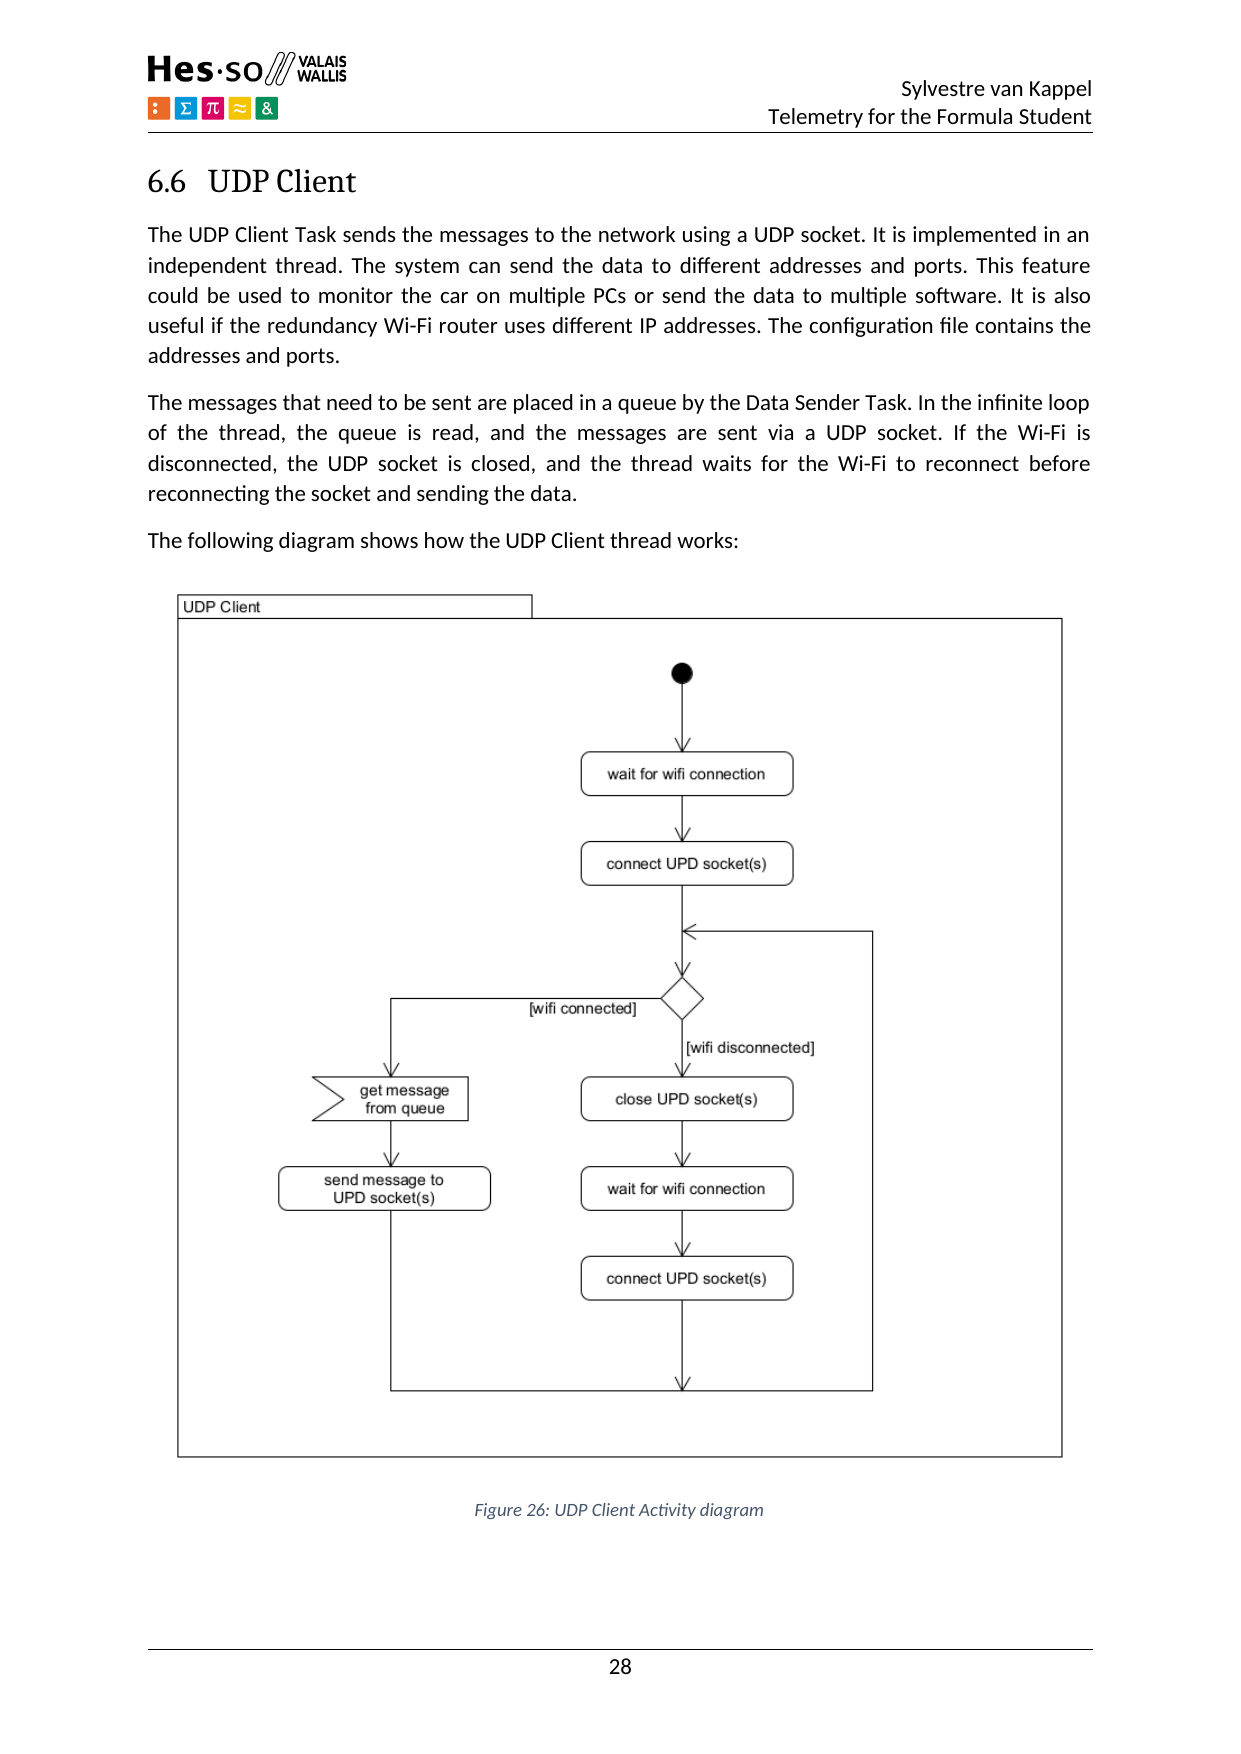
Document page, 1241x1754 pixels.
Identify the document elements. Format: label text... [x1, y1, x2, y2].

text The UDP Client Task sends the messages to the network using a UDP socket. It is implemented in an independent thread. The system can send the data to different addresses and ports. This feature could be used to monitor the car on multiple PCs or send the data to multiple software. It is also useful if the redundancy Wi-Fi router uses different IP addresses. The configuration file contains the addresses and ports. [148, 221, 1093, 369]
text Figure 26: UDP Client Activity diagram [148, 1498, 1093, 1521]
subtitle UDP Client [148, 163, 1093, 201]
picture [147, 52, 347, 120]
picture [155, 572, 1085, 1480]
text The messages that need to be sent are placed in a queue by the Data Sender Task. In the infinite loop of the thread, the queue is read, and the messages are sent via a UDP socket. If the Wi-Fi is disconnected, the UDP socket is closed, and the thread waits for the Wi-Fi to reconnect before reconnecting the socket and sending the data. [148, 388, 1093, 507]
text The following diagram shows how the UDP Client thread works: [148, 526, 1093, 554]
